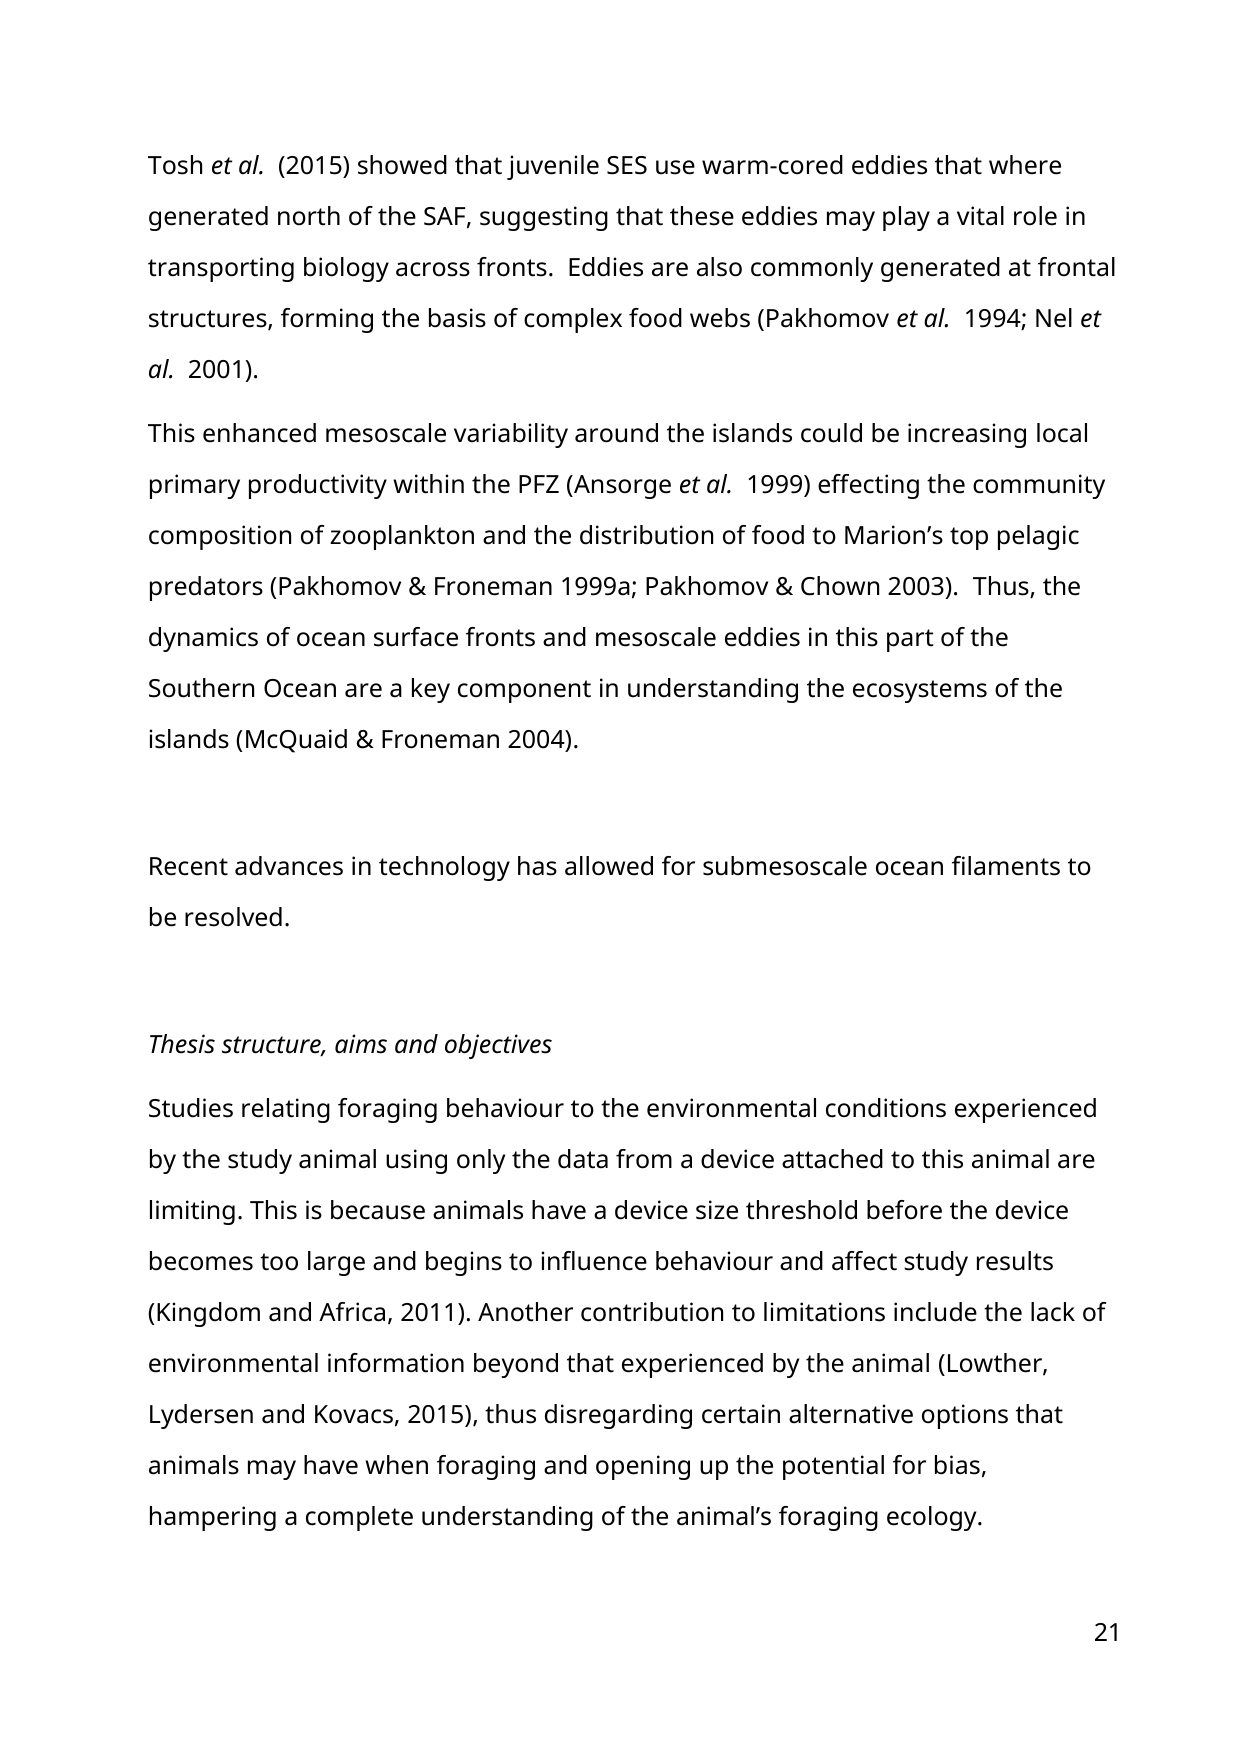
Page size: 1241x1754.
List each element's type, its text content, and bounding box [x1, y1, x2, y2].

text This enhanced mesoscale variability around the islands could be increasing local primary productivity within the PFZ (Ansorge et al. 1999) effecting the community composition of zooplankton and the distribution of food to Marion’s top pelagic predators (Pakhomov & Froneman 1999a; Pakhomov & Chown 2003). Thus, the dynamics of ocean surface fronts and mesoscale eddies in this part of the Southern Ocean are a key component in understanding the ecosystems of the islands (McQuaid & Froneman 2004). [148, 415, 1122, 756]
subtitle Thesis structure, aims and objectives [148, 1027, 1122, 1061]
text Recent advances in technology has allowed for submesoscale ocean filaments to be resolved. [148, 849, 1122, 934]
text Tosh et al. (2015) showed that juvenile SES use warm-cored eddies that where generated north of the SAF, suggesting that these eddies may play a vital role in transporting biology across fronts. Eddies are also commonly generated at frontal structures, forming the basis of complex food webs (Pakhomov et al. 1994; Nel et al. 2001). [148, 148, 1122, 386]
text Studies relating foraging behaviour to the environmental conditions experienced by the study animal using only the data from a device attached to this animal are limiting. This is because animals have a device size threshold before the device becomes too large and begins to influence behaviour and affect study results (Kingdom and Africa, 2011). Another contribution to limitations include the lack of environmental information beyond that experienced by the animal (Lowther, Lydersen and Kovacs, 2015), thus disregarding certain alternative options that animals may have when foraging and opening up the potential for bias, hampering a complete understanding of the animal’s foraging ecology. [148, 1090, 1122, 1533]
